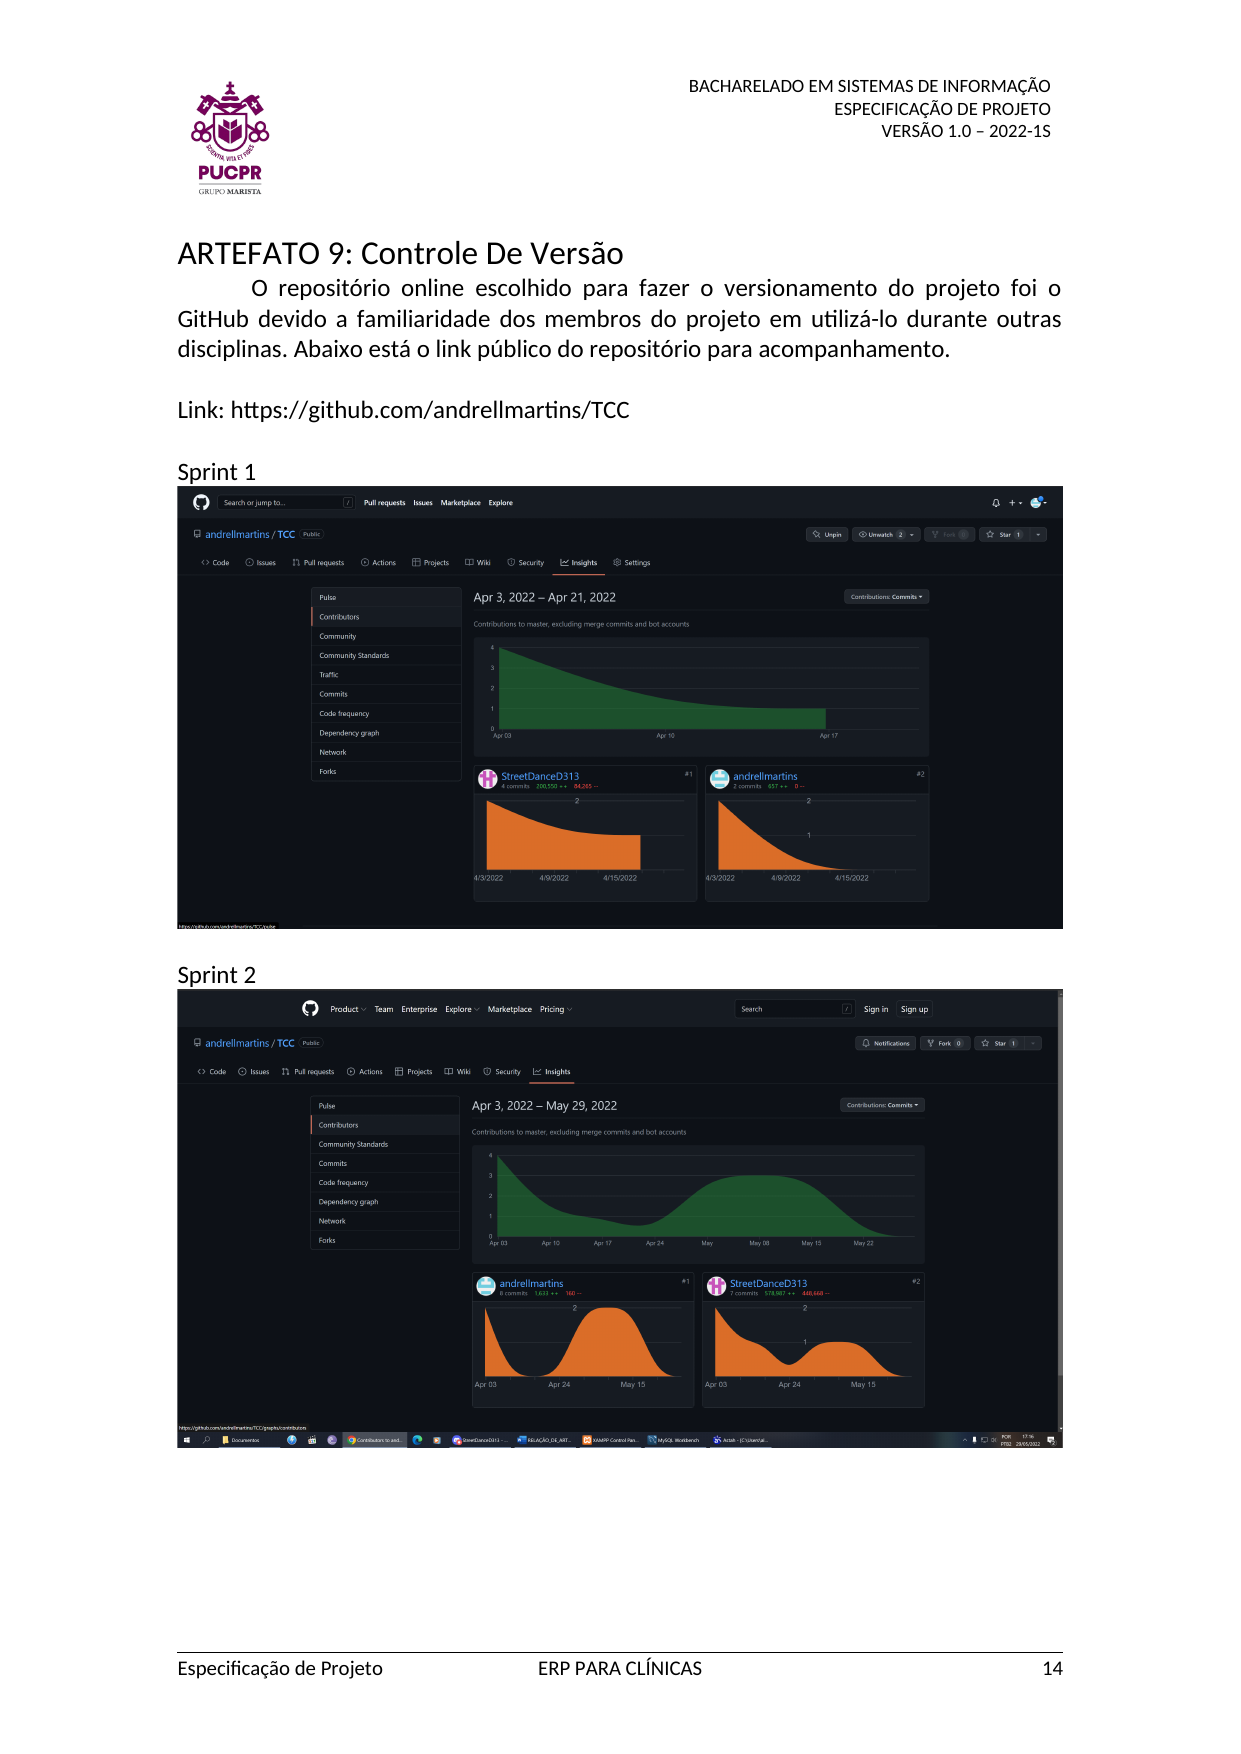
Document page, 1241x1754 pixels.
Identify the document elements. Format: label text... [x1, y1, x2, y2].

picture [177, 486, 1063, 929]
text Sprint 2 [177, 959, 1063, 989]
picture [177, 989, 1063, 1448]
text Sprint 1 [177, 456, 1063, 486]
text ARTEFATO 9: Controle De Versão [177, 232, 1063, 273]
picture [188, 73, 271, 202]
text Link: https://github.com/andrellmartins/TCC [177, 395, 1063, 425]
text O repositório online escolhido para fazer o versionamento do projeto foi o GitHub devido a familiaridade dos membros do projeto em utilizá-lo durante outras disciplinas. Abaixo está o link público do repositório para acompanhamento. [177, 273, 1063, 364]
